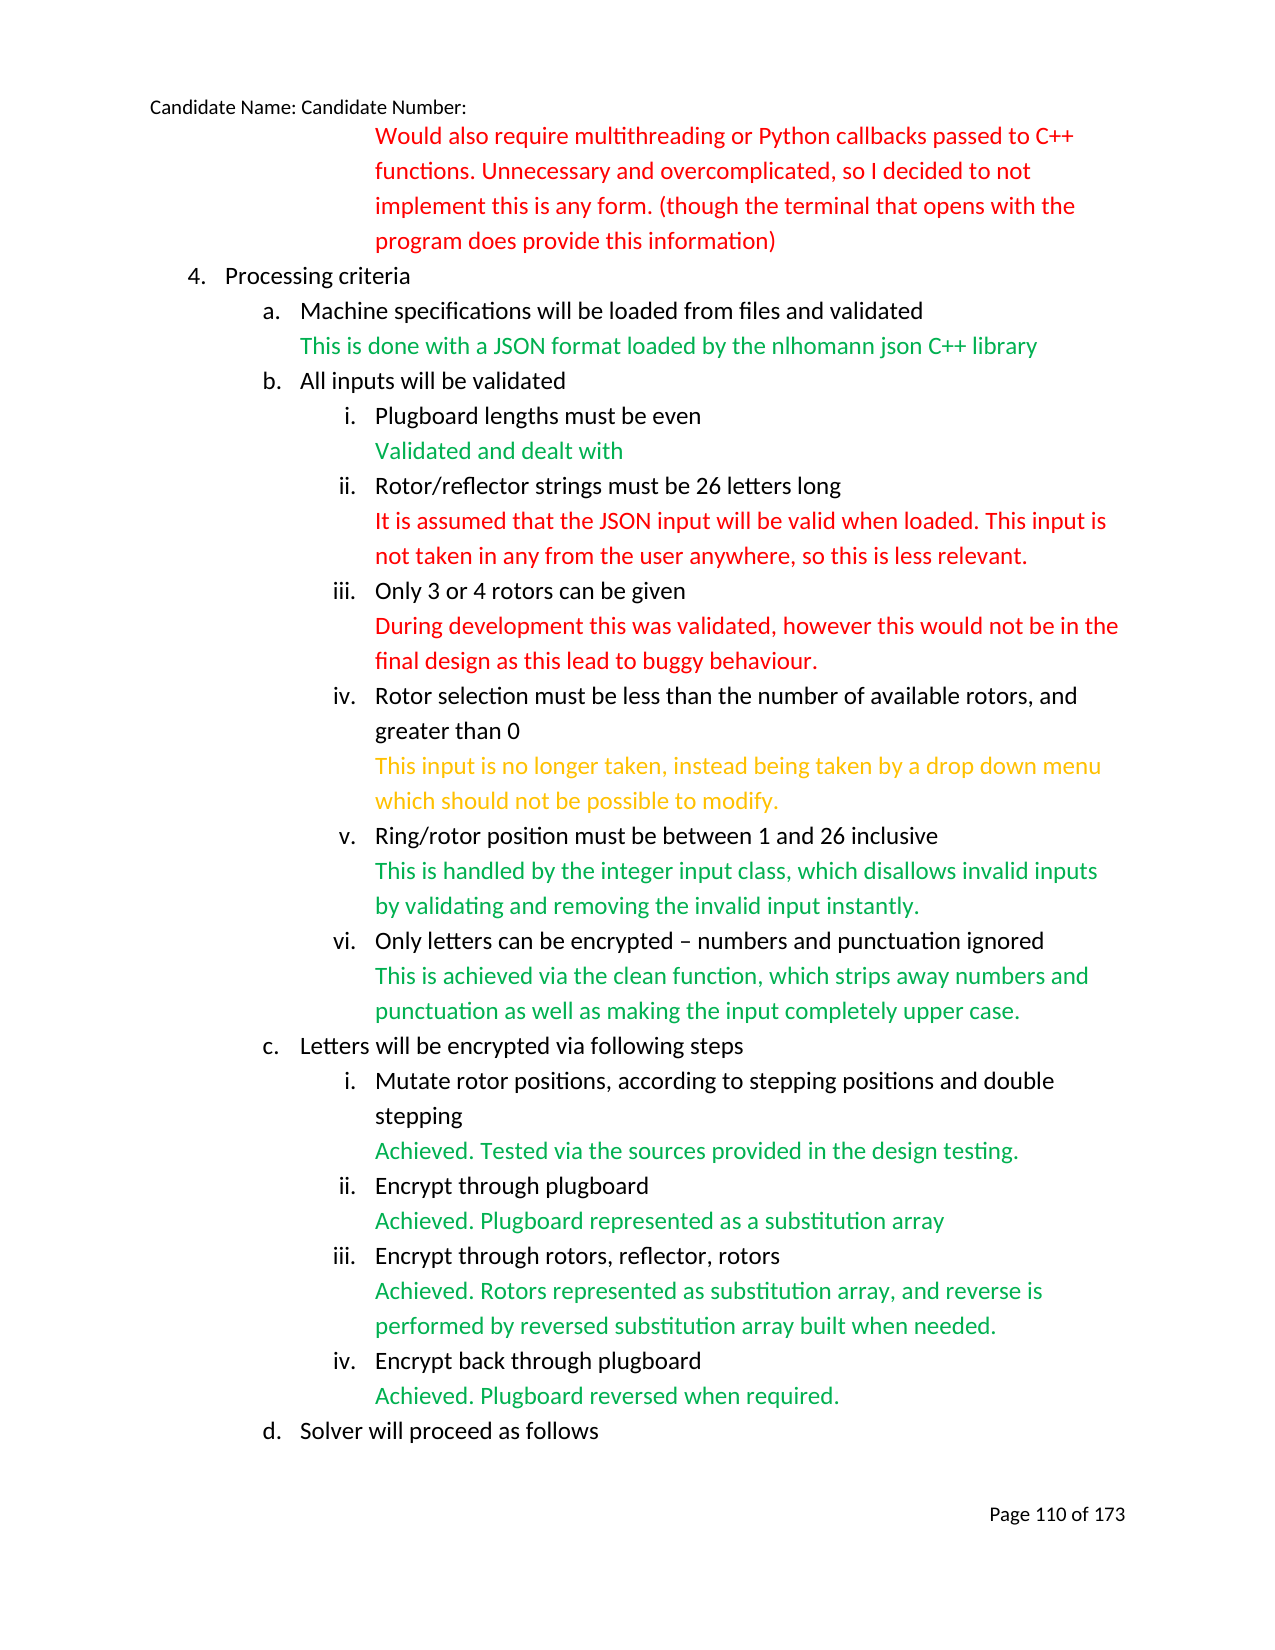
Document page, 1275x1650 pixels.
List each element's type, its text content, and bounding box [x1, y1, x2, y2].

list This is handled by the integer input class, which disallows invalid inputs by validating and removing the invalid input instantly. [375, 855, 1125, 921]
list Achieved. Tested via the sources provided in the design testing. [375, 1135, 1125, 1166]
list Only 3 or 4 rotors can be given [356, 575, 1125, 606]
list Would also require multithreading or Python callbacks passed to C++ functions. Unnecessary and overcomplicated, so I decided to not implement this is any form. (though the terminal that opens with the program does provide this information) [375, 120, 1125, 256]
list Encrypt back through plugboard [356, 1345, 1125, 1376]
list This input is no longer taken, instead being taken by a drop down menu which should not be possible to modify. [375, 750, 1125, 816]
list Plugboard lengths must be even [356, 400, 1125, 431]
list All inputs will be validated [262, 365, 1125, 396]
list Mutate rotor positions, according to stepping positions and double stepping [356, 1065, 1125, 1131]
list Encrypt through rotors, reflector, rotors [356, 1240, 1125, 1271]
list Letters will be encrypted via following steps [262, 1030, 1125, 1061]
list It is assumed that the JSON input will be valid when loaded. This input is not taken in any from the user anywhere, so this is less relevant. [375, 505, 1125, 571]
list Encrypt through plugboard [356, 1170, 1125, 1201]
list Achieved. Rotors represented as substitution array, and reverse is performed by reversed substitution array built when needed. [375, 1275, 1125, 1341]
list Ring/rotor position must be between 1 and 26 inclusive [356, 820, 1125, 851]
list This is achieved via the clean function, which strips away numbers and punctuation as well as making the input completely upper case. [375, 960, 1125, 1026]
list Rotor selection must be less than the number of available rotors, and greater than 0 [356, 680, 1125, 746]
list Only letters can be encrypted – numbers and punctuation ignored [356, 925, 1125, 956]
list This is done with a JSON format loaded by the nlhomann json C++ library [300, 330, 1125, 361]
list Solver will proceed as follows [262, 1415, 1125, 1446]
list Processing criteria [187, 260, 1125, 291]
list Rotor/reflector strings must be 26 letters long [356, 470, 1125, 501]
list Achieved. Plugboard represented as a substitution array [375, 1205, 1125, 1236]
list Achieved. Plugboard reversed when required. [375, 1380, 1125, 1411]
list During development this was validated, however this would not be in the final design as this lead to buggy behaviour. [375, 610, 1125, 676]
list Machine specifications will be loaded from files and validated [262, 295, 1125, 326]
list Validated and dealt with [375, 435, 1125, 466]
